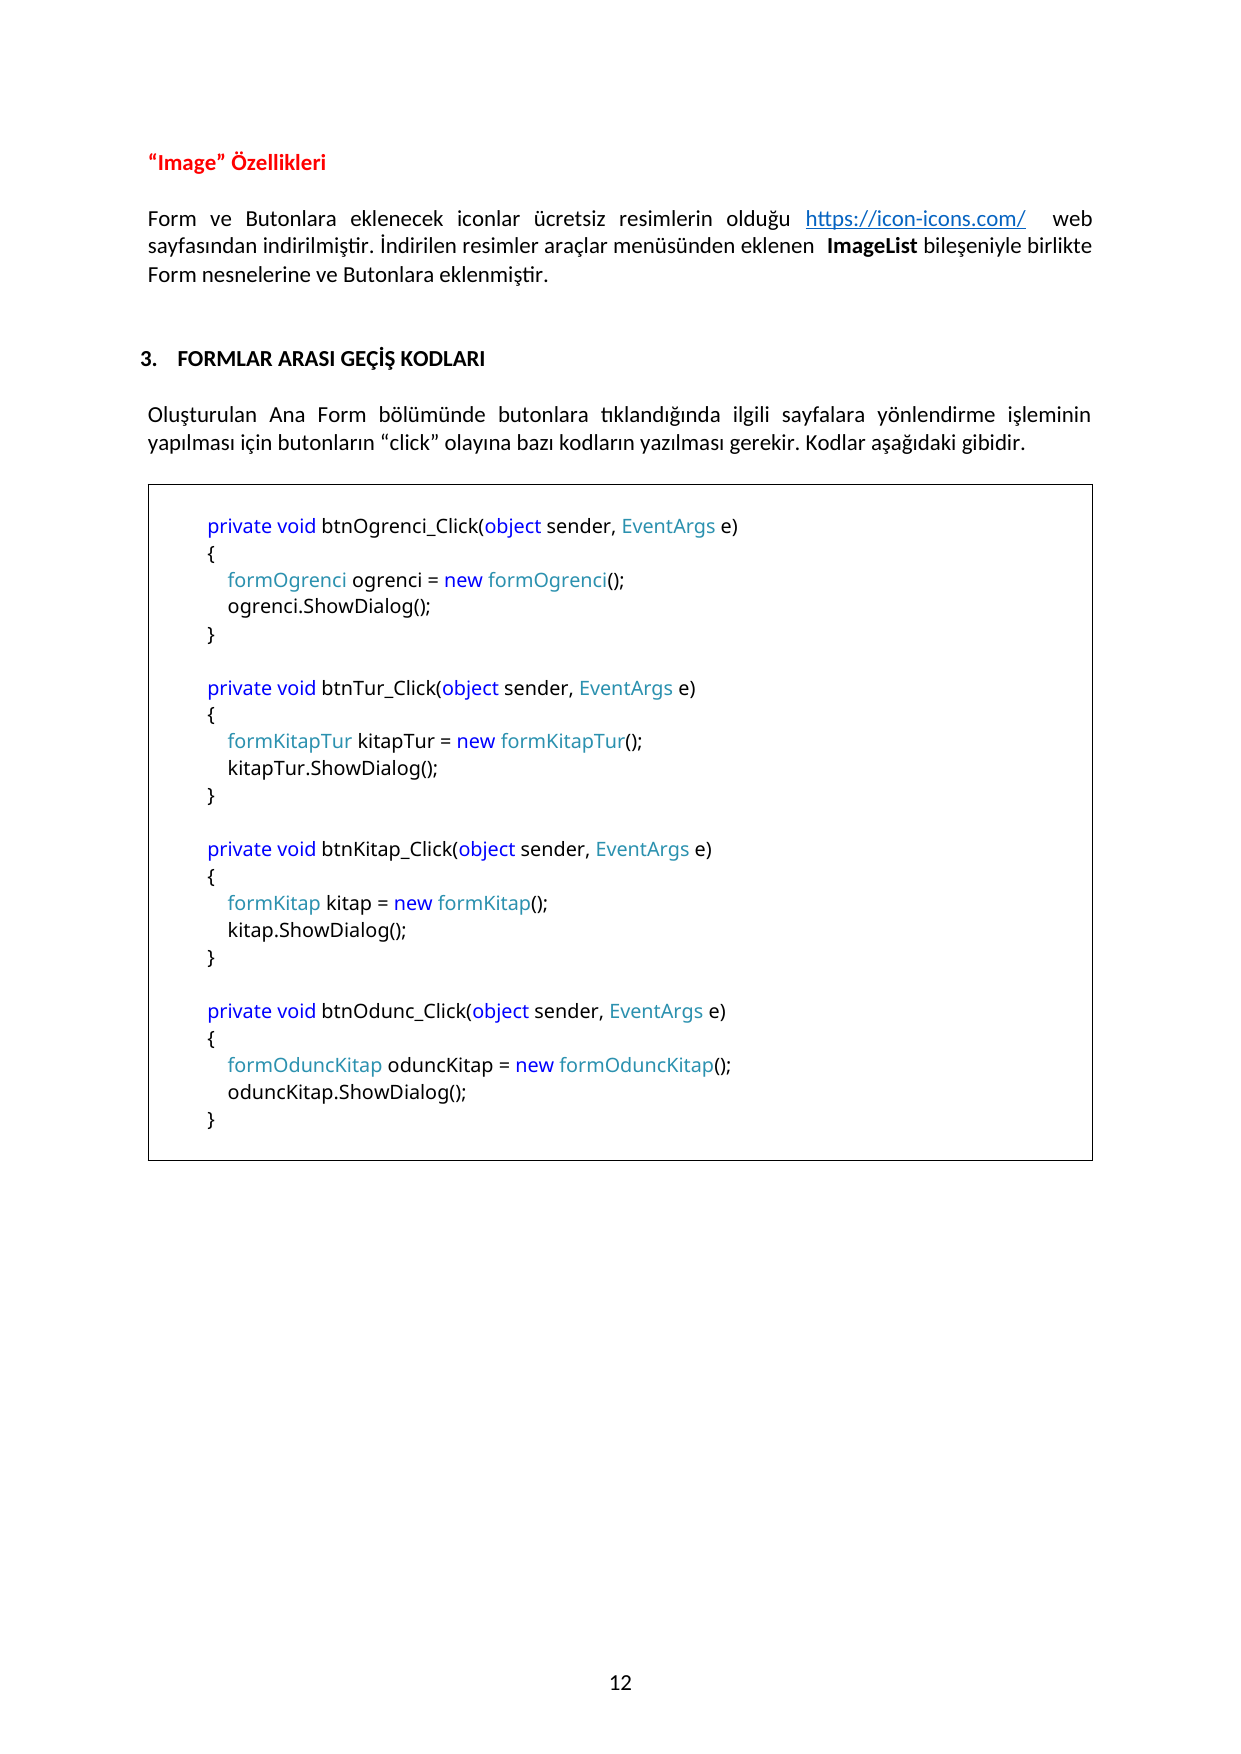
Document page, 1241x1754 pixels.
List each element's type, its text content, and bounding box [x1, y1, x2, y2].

text Form ve Butonlara eklenecek iconlar ücretsiz resimlerin olduğu https://icon-icons.com/ web sayfasından indirilmiştir. İndirilen resimler araçlar menüsünden eklenen ImageList bileşeniyle birlikte Form nesnelerine ve Butonlara eklenmiştir. [148, 204, 1093, 288]
text “Image” Özellikleri [148, 148, 1093, 176]
table_header private void btnOgrenci_Click(object sender, EventArgs e) { formOgrenci ogrenci = new formOgrenci(); ogrenci.ShowDialog(); } private void btnTur_Click(object sender, EventArgs e) { formKitapTur kitapTur = new formKitapTur(); kitapTur.ShowDialog(); } private void btnKitap_Click(object sender, EventArgs e) { formKitap kitap = new formKitap(); kitap.ShowDialog(); } private void btnOdunc_Click(object sender, EventArgs e) { formOduncKitap oduncKitap = new formOduncKitap(); oduncKitap.ShowDialog(); } [149, 485, 1092, 1160]
list FORMLAR ARASI GEÇİŞ KODLARI [140, 344, 1093, 372]
text Oluşturulan Ana Form bölümünde butonlara tıklandığında ilgili sayfalara yönlendirme işleminin yapılması için butonların “click” olayına bazı kodların yazılması gerekir. Kodlar aşağıdaki gibidir. [148, 400, 1093, 456]
